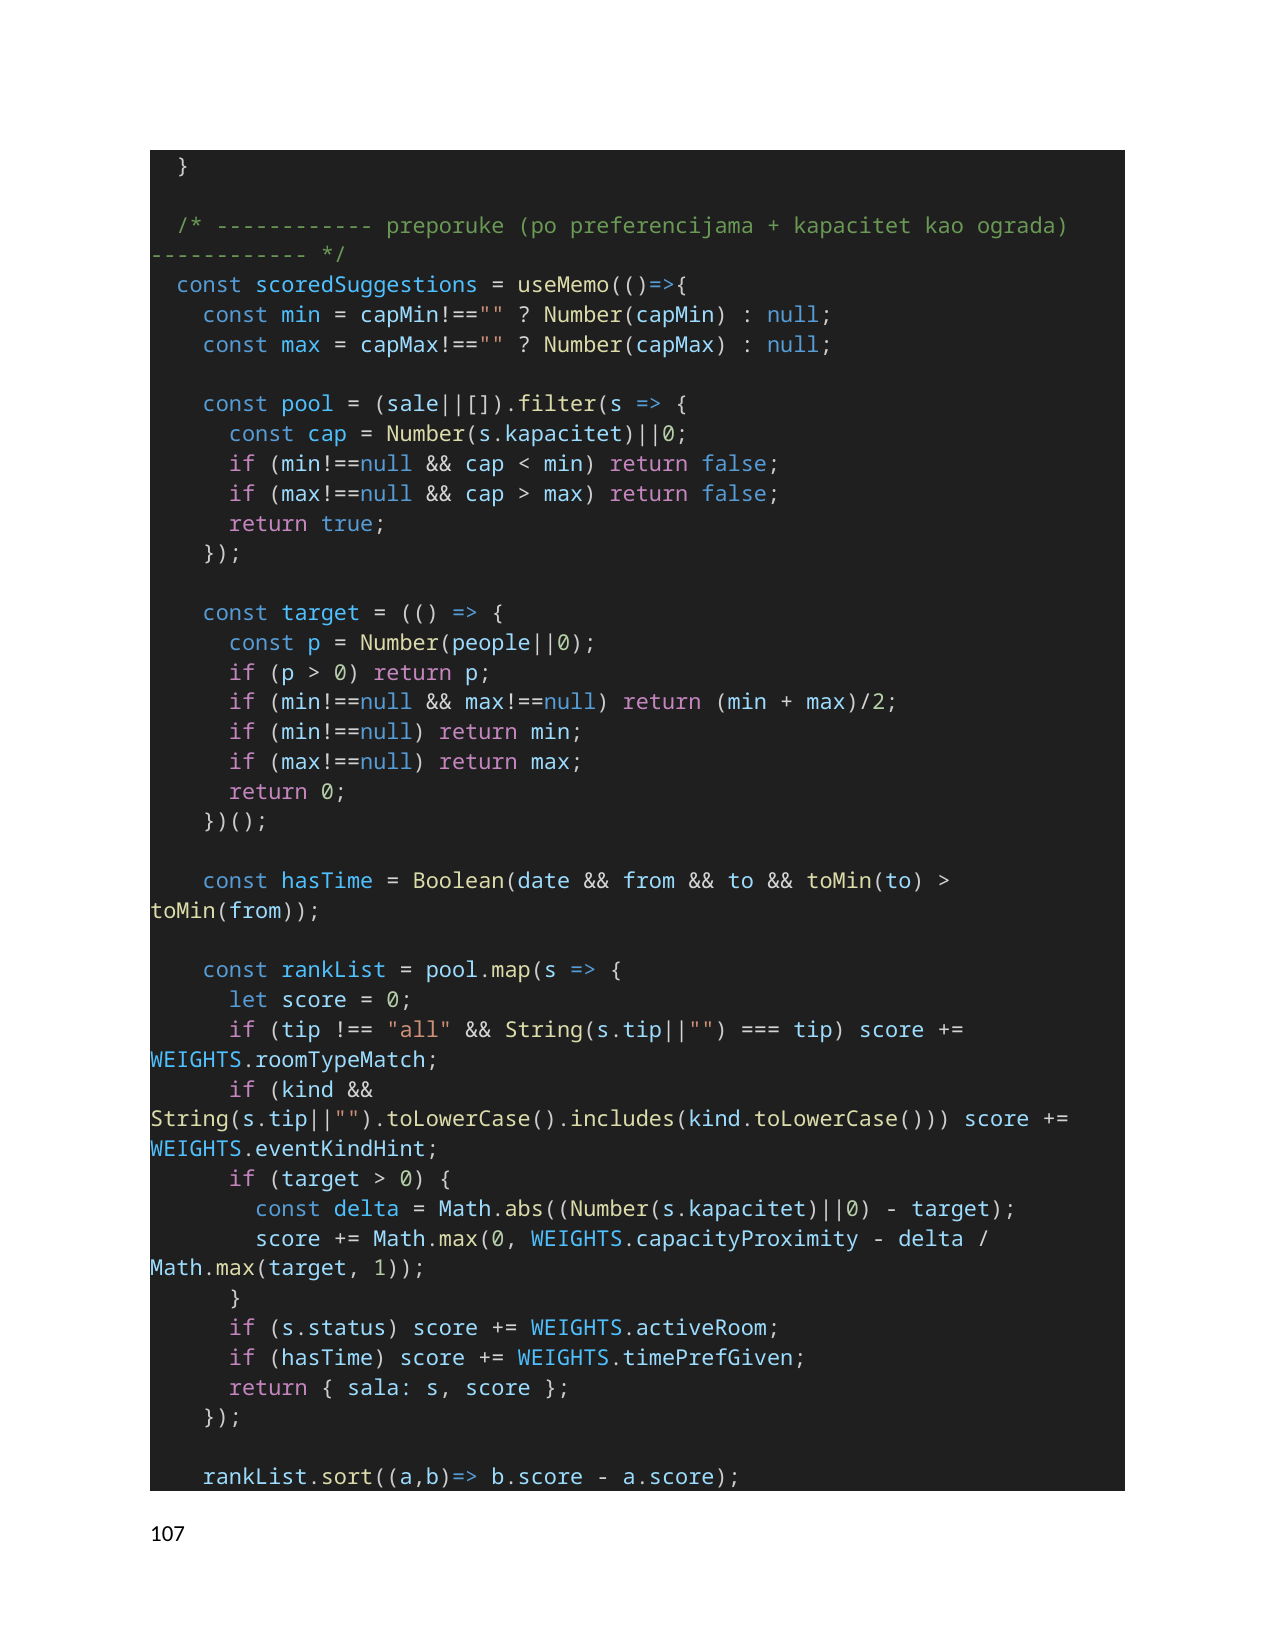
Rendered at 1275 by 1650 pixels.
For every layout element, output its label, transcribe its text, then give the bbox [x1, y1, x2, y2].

text const min = capMin!=="" ? Number(capMin) : null; [150, 299, 1125, 329]
text if (min!==null && max!==null) return (min + max)/2; [150, 686, 1125, 716]
text const hasTime = Boolean(date && from && to && toMin(to) > toMin(from)); [150, 865, 1125, 924]
text const pool = (sale||[]).filter(s => { [150, 388, 1125, 418]
text const rankList = pool.map(s => { [150, 954, 1125, 984]
text if (min!==null && cap < min) return false; [150, 448, 1125, 478]
text }); [150, 537, 1125, 567]
text if (p > 0) return p; [150, 656, 1125, 686]
text if (s.status) score += WEIGHTS.activeRoom; [150, 1312, 1125, 1342]
text if (tip !== "all" && String(s.tip||"") === tip) score += WEIGHTS.roomTypeMatch; [150, 1014, 1125, 1073]
text const cap = Number(s.kapacitet)||0; [150, 418, 1125, 448]
text } [150, 150, 1125, 180]
text })(); [150, 805, 1125, 835]
text score += Math.max(0, WEIGHTS.capacityProximity - delta / Math.max(target, 1)); [150, 1222, 1125, 1282]
text if (hasTime) score += WEIGHTS.timePrefGiven; [150, 1342, 1125, 1371]
text const delta = Math.abs((Number(s.kapacitet)||0) - target); [150, 1193, 1125, 1222]
text const target = (() => { [150, 597, 1125, 627]
text const p = Number(people||0); [150, 627, 1125, 656]
text if (kind && String(s.tip||"").toLowerCase().includes(kind.toLowerCase())) score += WEIGHTS.eventKindHint; [150, 1073, 1125, 1163]
text if (max!==null) return max; [150, 746, 1125, 776]
text const scoredSuggestions = useMemo(()=>{ [150, 269, 1125, 299]
text }); [150, 1401, 1125, 1431]
text if (target > 0) { [150, 1163, 1125, 1193]
text return 0; [150, 776, 1125, 805]
text /* ------------ preporuke (po preferencijama + kapacitet kao ograda) ------------ */ [150, 209, 1125, 269]
text if (min!==null) return min; [150, 716, 1125, 746]
text if (max!==null && cap > max) return false; [150, 478, 1125, 507]
text let score = 0; [150, 984, 1125, 1014]
text const max = capMax!=="" ? Number(capMax) : null; [150, 329, 1125, 358]
text } [150, 1282, 1125, 1312]
text return true; [150, 507, 1125, 537]
text rankList.sort((a,b)=> b.score - a.score); [150, 1461, 1125, 1491]
text return { sala: s, score }; [150, 1371, 1125, 1401]
